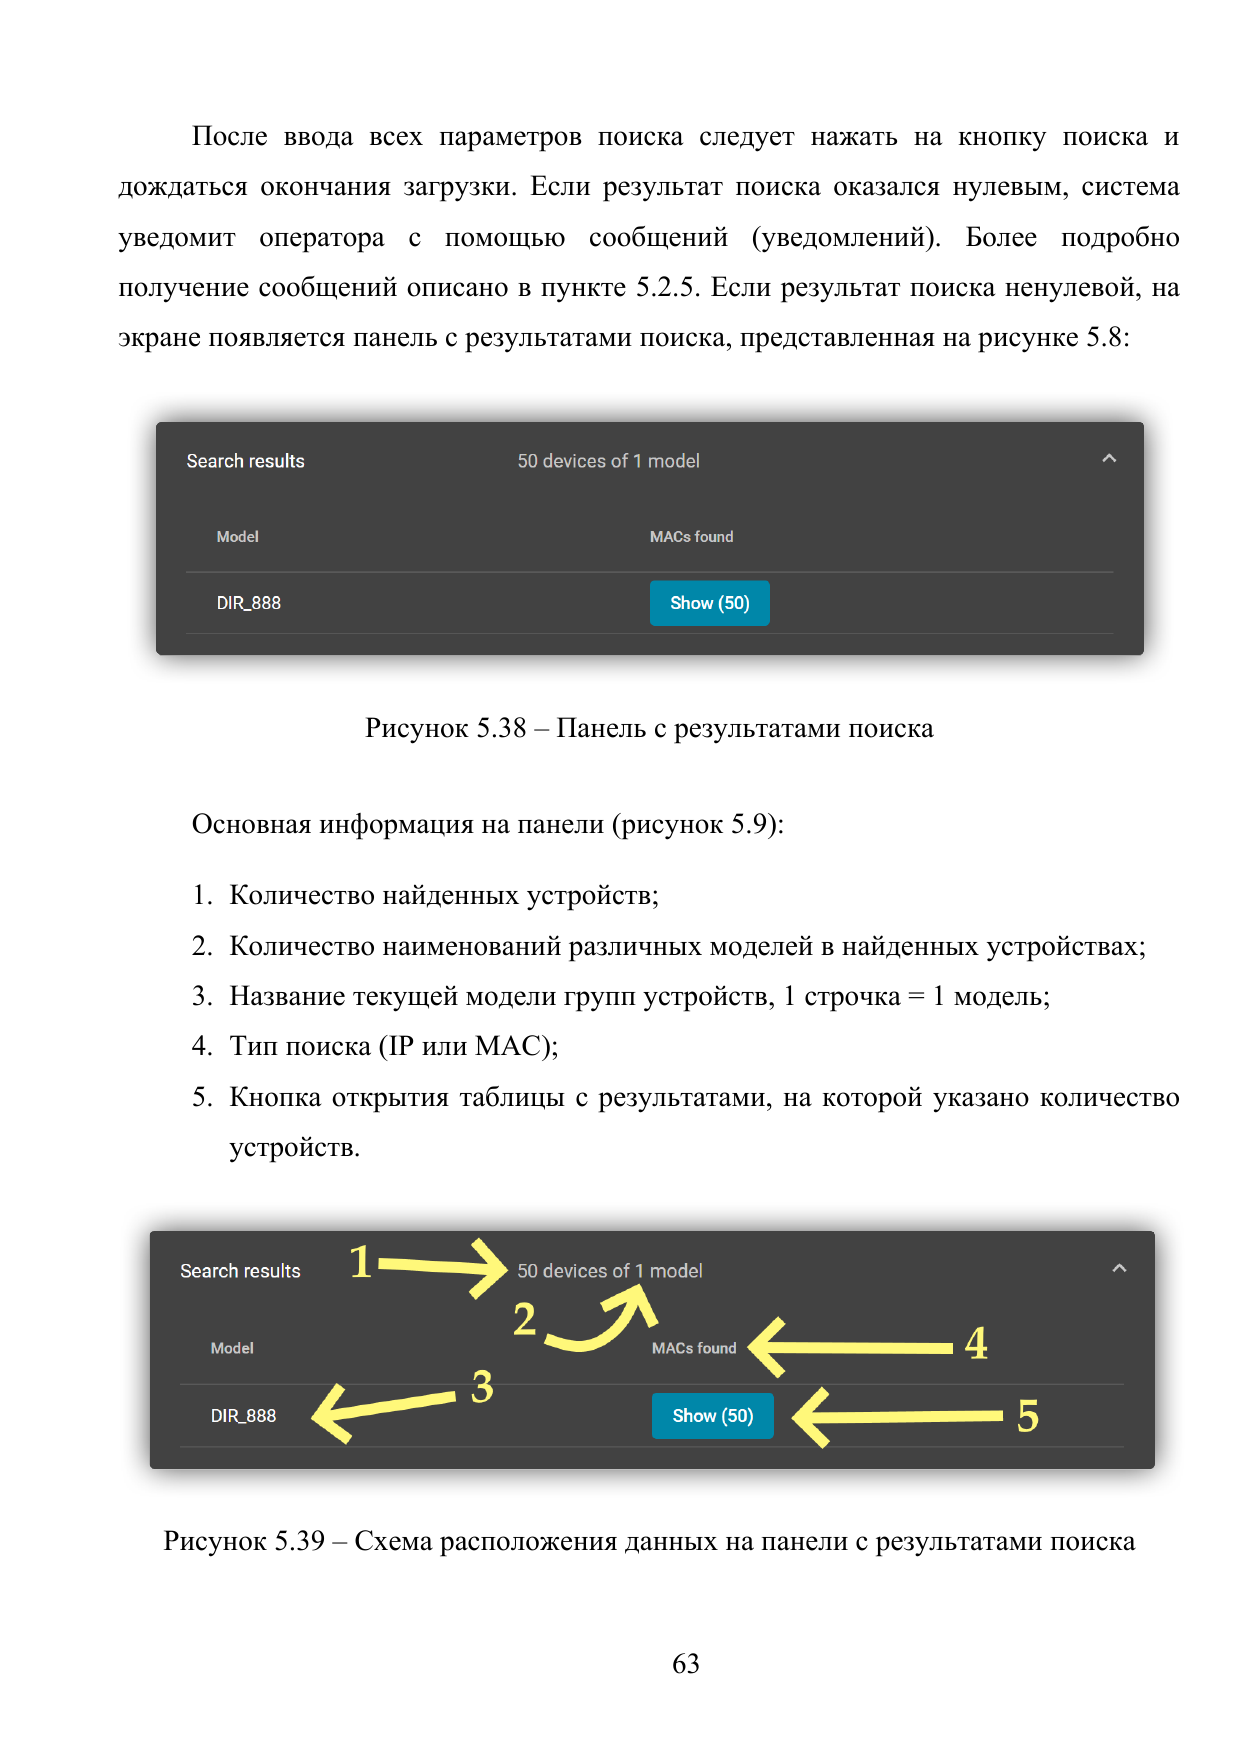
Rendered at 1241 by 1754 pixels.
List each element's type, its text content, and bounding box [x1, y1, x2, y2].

list Количество найденных устройств; [192, 877, 1181, 911]
list Кнопка открытия таблицы с результатами, на которой указано количество устройств. [192, 1079, 1181, 1162]
text Основная информация на панели (рисунок 5.9): [118, 806, 1181, 840]
list Тип поиска (IP или MAC); [192, 1028, 1181, 1062]
list Название текущей модели групп устройств, 1 строчка = 1 модель; [192, 978, 1181, 1012]
list Количество наименований различных моделей в найденных устройствах; [192, 928, 1181, 961]
picture [143, 412, 1159, 669]
picture [136, 1221, 1170, 1483]
text После ввода всех параметров поиска следует нажать на кнопку поиска и дождаться окончания загрузки. Если результат поиска оказался нулевым, система уведомит оператора с помощью сообщений (уведомлений). Более подробно получение сообщений описано в пункте 5.2.5. Если результат поиска ненулевой, на экране появляется панель с результатами поиска, представленная на рисунке 5.8: [118, 118, 1181, 353]
